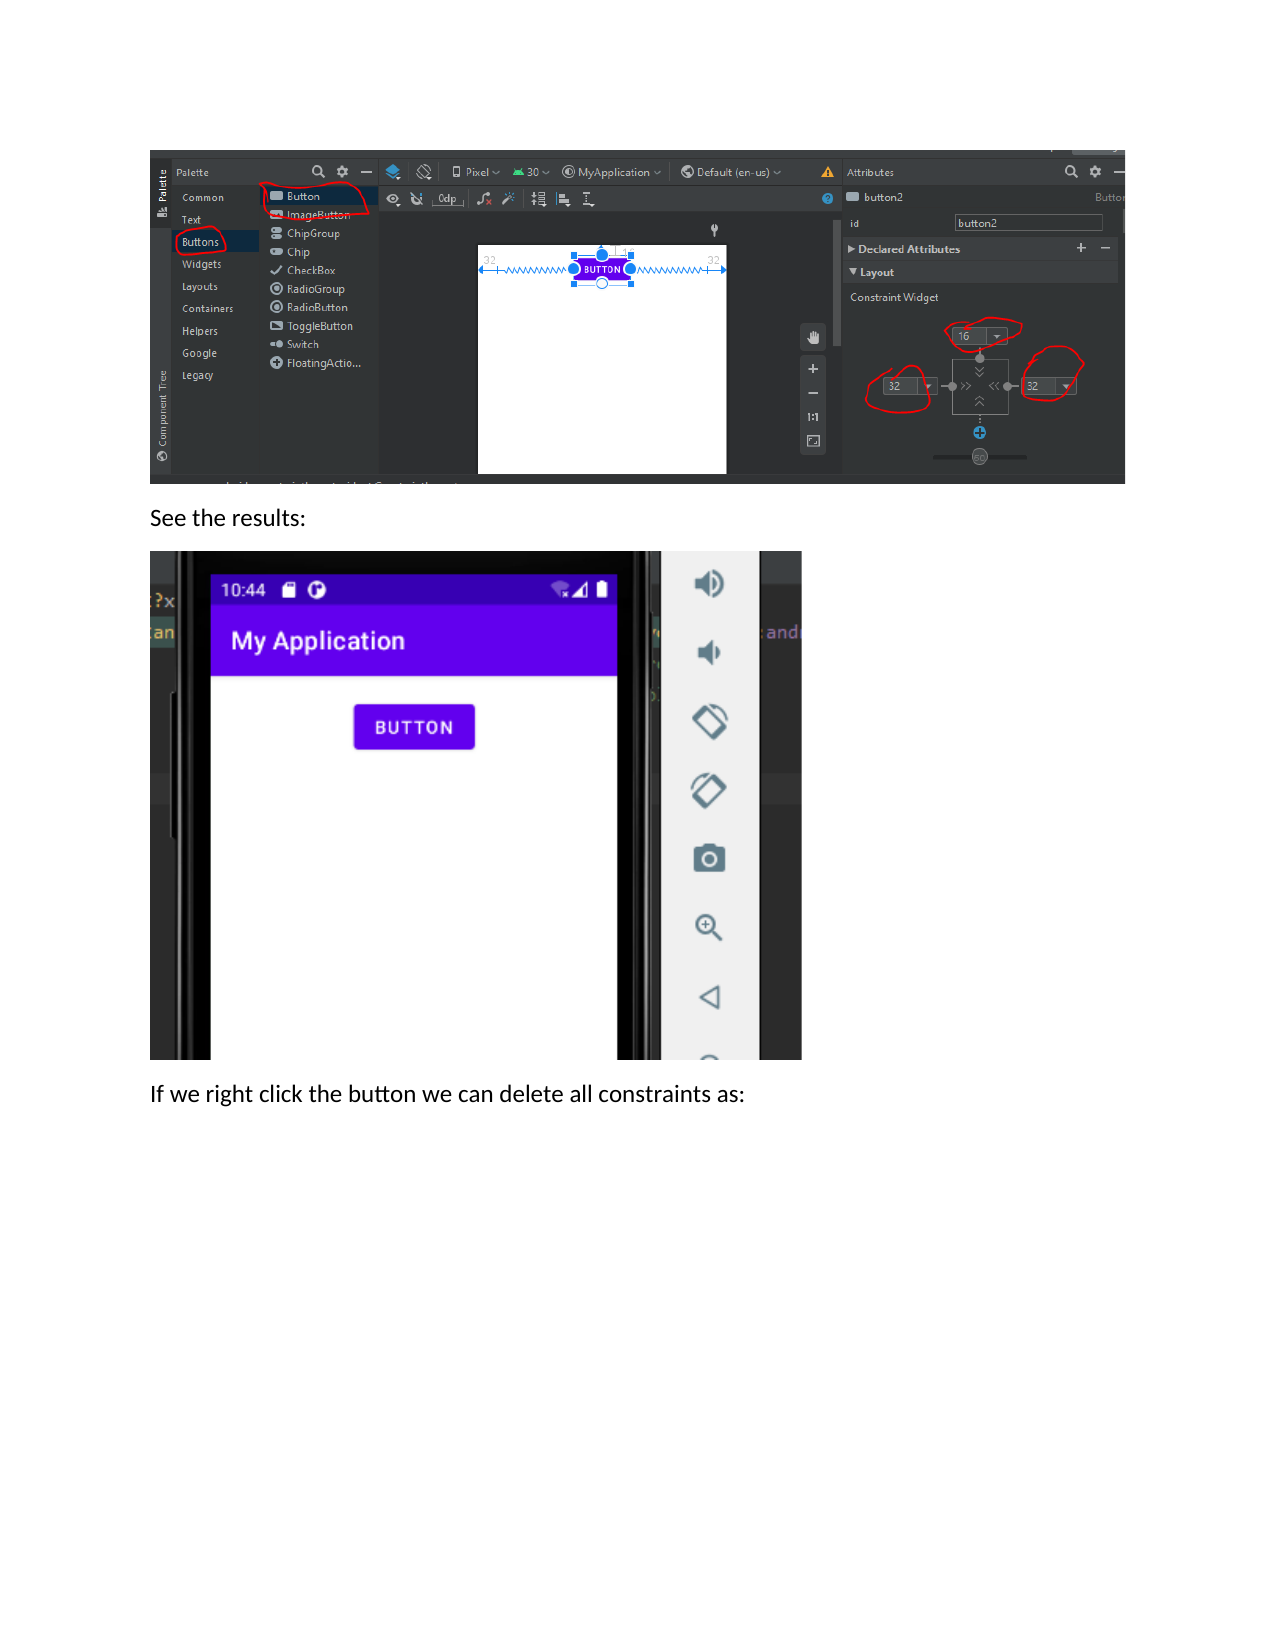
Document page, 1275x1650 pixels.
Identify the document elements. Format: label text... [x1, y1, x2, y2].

picture [150, 150, 1125, 484]
text See the results: [150, 502, 1125, 533]
picture [150, 551, 802, 1060]
text If we right click the button we can delete all constraints as: [150, 1078, 1125, 1109]
